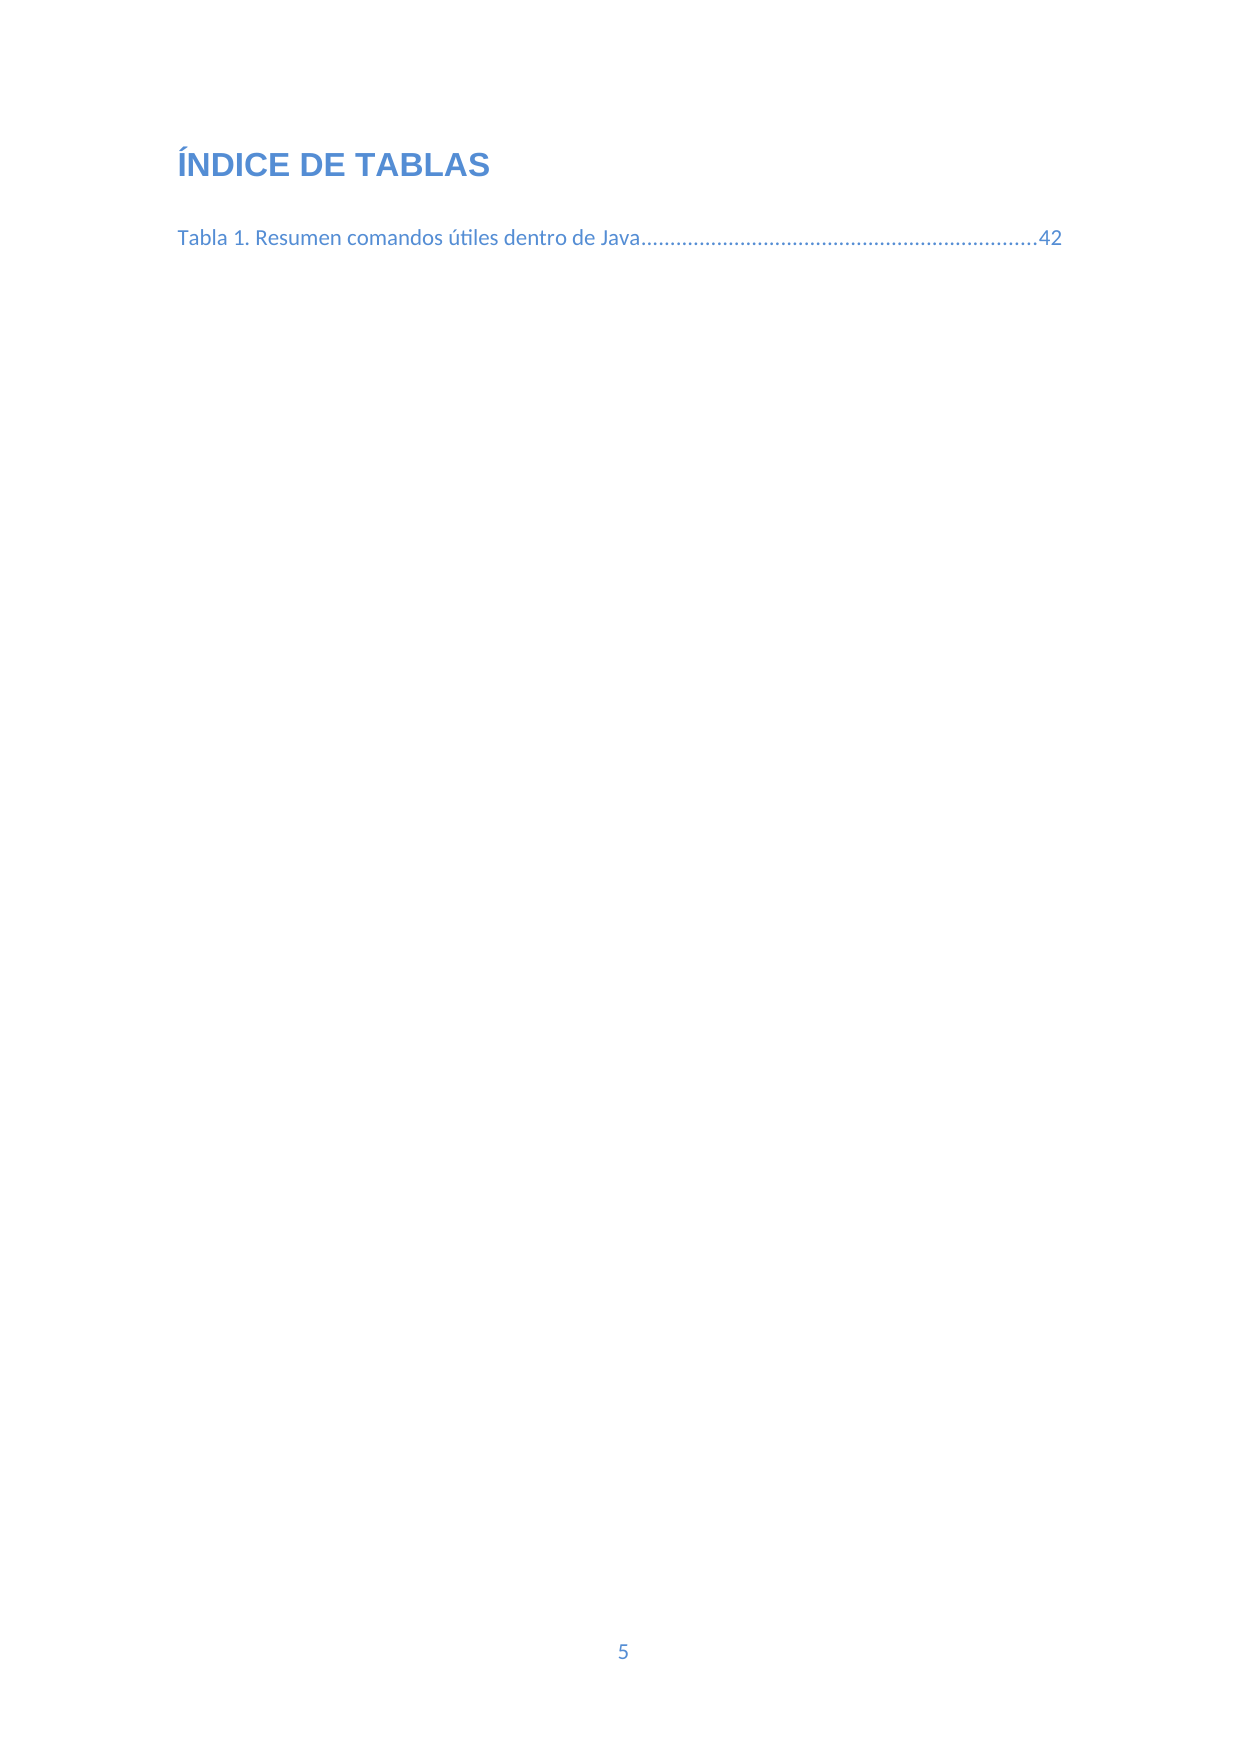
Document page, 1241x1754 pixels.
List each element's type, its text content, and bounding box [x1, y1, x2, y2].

text Tabla 1. Resumen comandos útiles dentro de Java 42 [177, 223, 1063, 251]
text ÍNDICE DE TABLAS [177, 145, 1063, 184]
